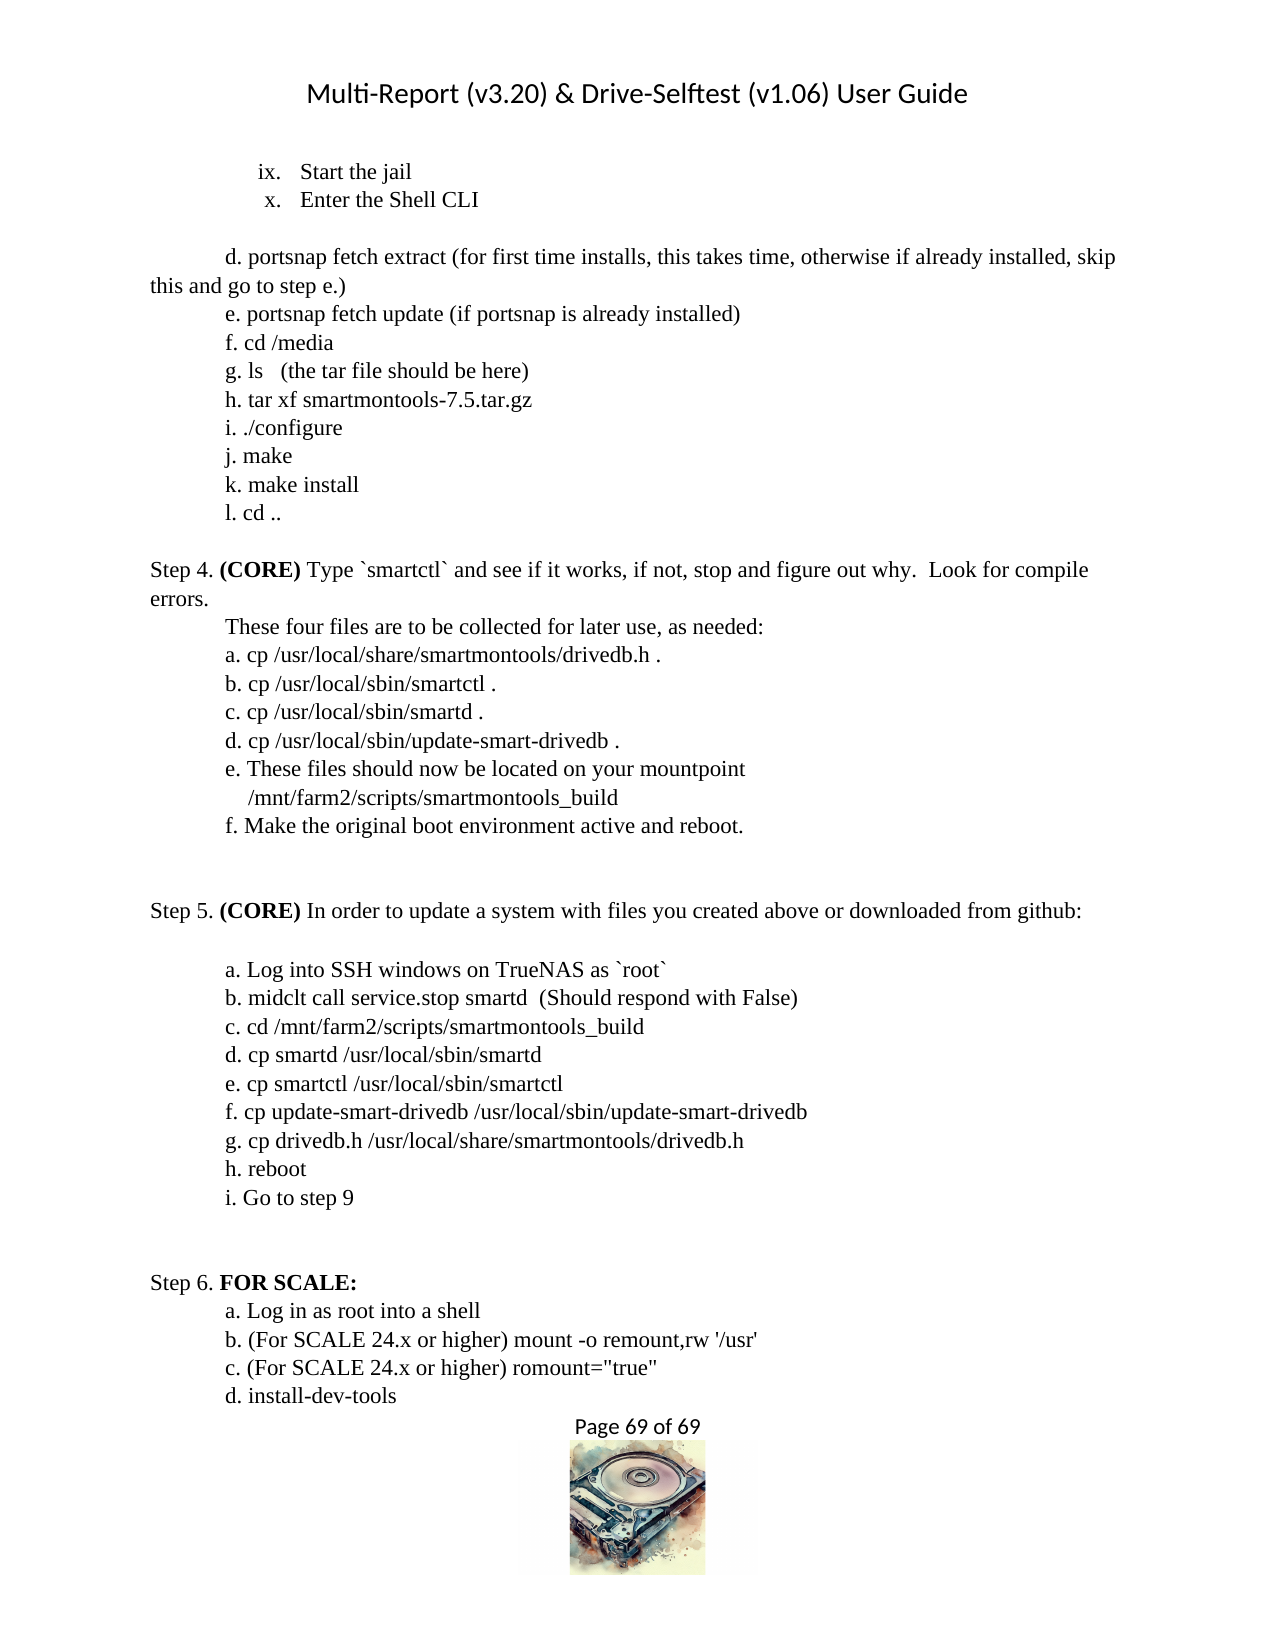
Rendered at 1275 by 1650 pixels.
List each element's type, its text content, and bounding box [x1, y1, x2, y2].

text e. These files should now be located on your mountpoint [150, 755, 1125, 782]
text k. make install [150, 471, 1125, 497]
text f. cp update-smart-drivedb /usr/local/sbin/update-smart-drivedb [150, 1098, 1125, 1124]
text a. Log in as root into a shell [150, 1297, 1125, 1324]
text d. cp smartd /usr/local/sbin/smartd [150, 1041, 1125, 1068]
text l. cd .. [150, 499, 1125, 526]
text b. (For SCALE 24.x or higher) mount -o remount,rw '/usr' [150, 1326, 1125, 1352]
text /mnt/farm2/scripts/smartmontools_build [225, 784, 1125, 810]
text c. (For SCALE 24.x or higher) romount="true" [150, 1354, 1125, 1381]
text d. portsnap fetch extract (for first time installs, this takes time, otherwise if already installed, skip this and go to step e.) [150, 243, 1125, 298]
text a. Log into SSH windows on TrueNAS as `root` [150, 956, 1125, 982]
list Start the jail [281, 158, 1125, 184]
text d. cp /usr/local/sbin/update-smart-drivedb . [150, 727, 1125, 753]
text d. install-dev-tools [150, 1383, 1125, 1409]
text i. Go to step 9 [150, 1183, 1125, 1210]
text Step 6. FOR SCALE: [150, 1269, 1125, 1295]
text e. cp smartctl /usr/local/sbin/smartctl [150, 1070, 1125, 1096]
text h. reboot [150, 1155, 1125, 1181]
text i. ./configure [150, 414, 1125, 440]
text b. cp /usr/local/sbin/smartctl . [150, 670, 1125, 696]
text Step 4. (CORE) Type `smartctl` and see if it works, if not, stop and figure out why. Look for compile errors. [150, 556, 1125, 611]
text Step 5. (CORE) In order to update a system with files you created above or downloaded from github: [150, 897, 1125, 924]
text b. midclt call service.stop smartd (Should respond with False) [150, 984, 1125, 1011]
picture [517, 1440, 758, 1575]
text e. portsnap fetch update (if portsnap is already installed) [150, 300, 1125, 327]
text g. ls (the tar file should be here) [150, 357, 1125, 383]
text f. Make the original boot environment active and reboot. [225, 812, 1125, 838]
text h. tar xf smartmontools-7.5.tar.gz [150, 386, 1125, 412]
text a. cp /usr/local/share/smartmontools/drivedb.h . [150, 642, 1125, 668]
text g. cp drivedb.h /usr/local/share/smartmontools/drivedb.h [150, 1127, 1125, 1153]
list Enter the Shell CLI [281, 187, 1125, 213]
text j. make [150, 442, 1125, 469]
text c. cp /usr/local/sbin/smartd . [150, 698, 1125, 725]
text f. cd /media [150, 329, 1125, 355]
text These four files are to be collected for later use, as needed: [150, 613, 1125, 639]
text c. cd /mnt/farm2/scripts/smartmontools_build [150, 1013, 1125, 1039]
